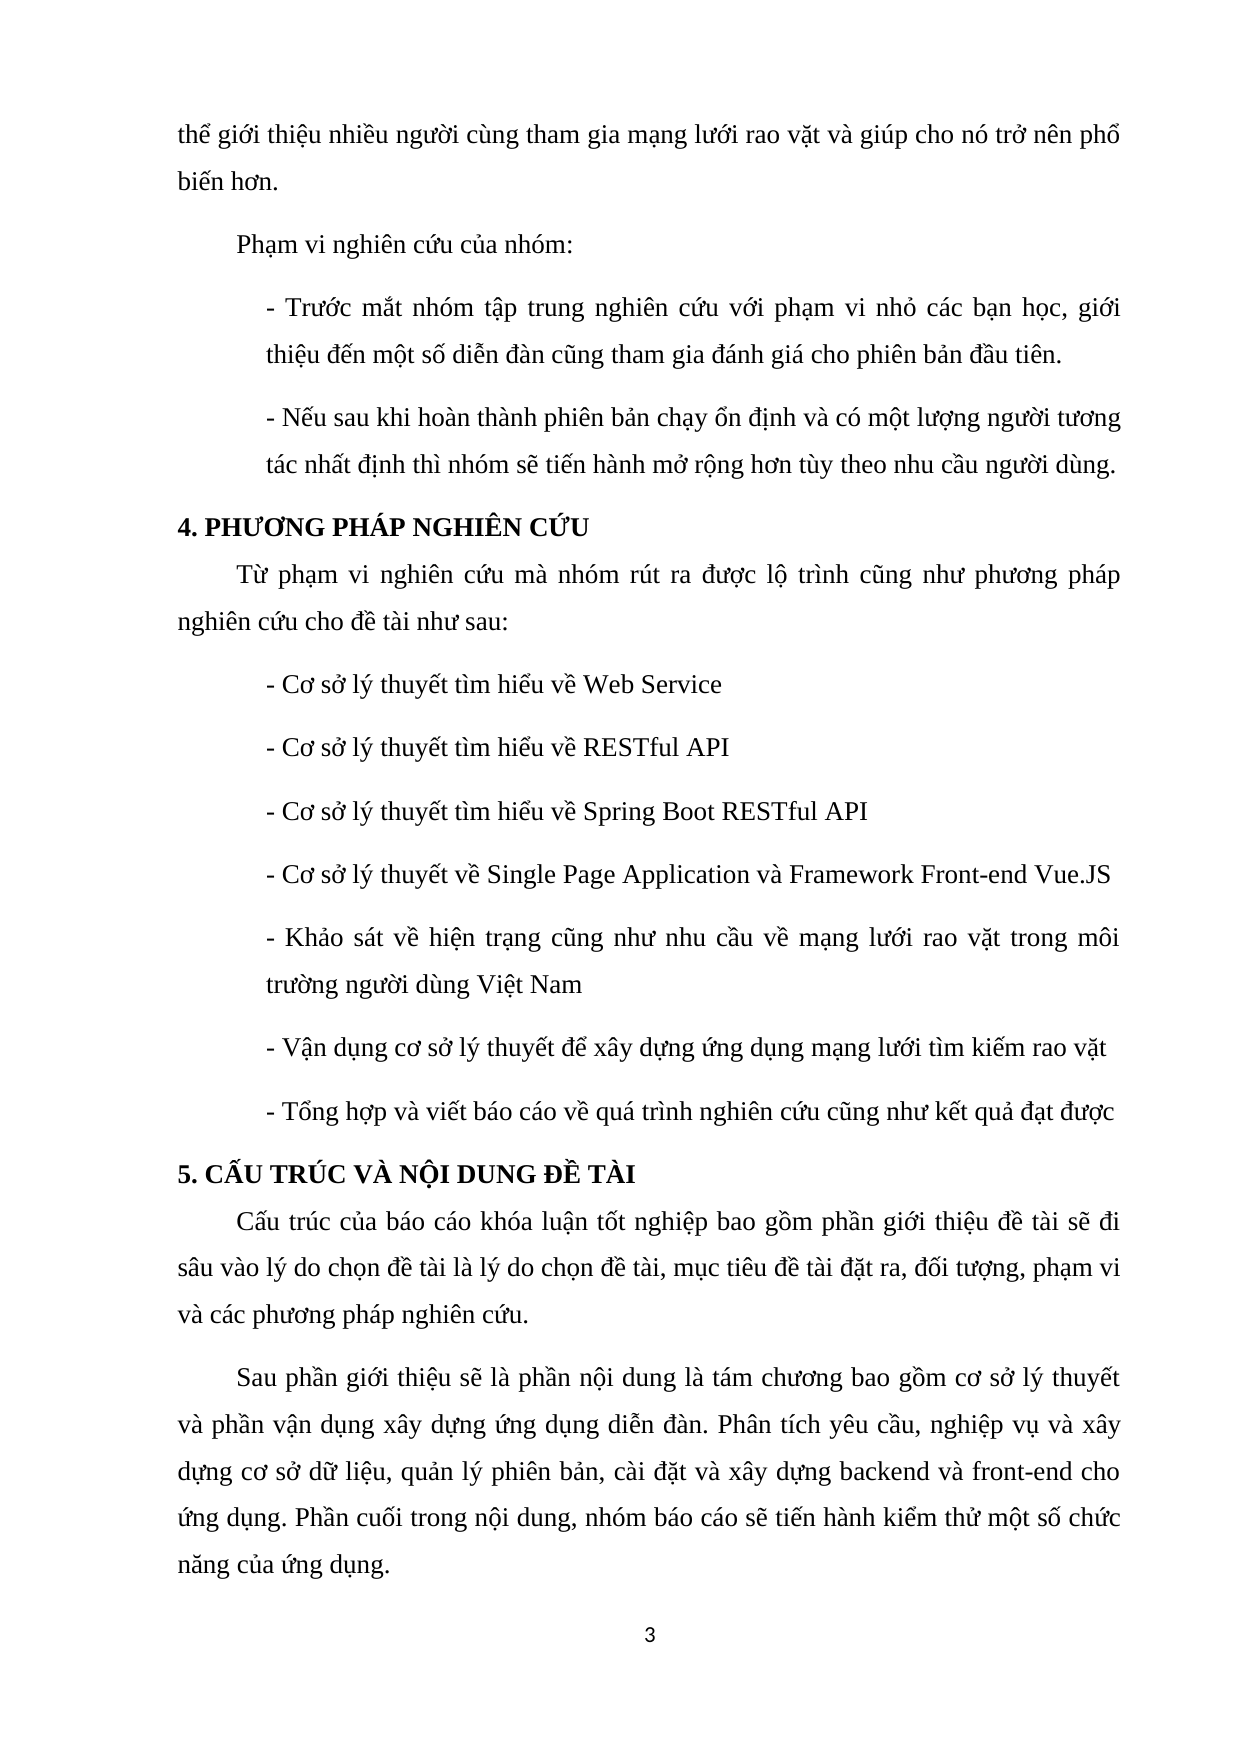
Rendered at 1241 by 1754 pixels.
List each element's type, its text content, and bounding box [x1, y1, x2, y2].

text - Cơ sở lý thuyết về Single Page Application và Framework Front-end Vue.JS [266, 858, 1122, 889]
subtitle 5. CẤU TRÚC VÀ NỘI DUNG ĐỀ TÀI [177, 1158, 1122, 1189]
text Sau phần giới thiệu sẽ là phần nội dung là tám chương bao gồm cơ sở lý thuyết và phần vận dụng xây dựng ứng dụng diễn đàn. Phân tích yêu cầu, nghiệp vụ và xây dựng cơ sở dữ liệu, quản lý phiên bản, cài đặt và xây dựng backend và front-end cho ứng dụng. Phần cuối trong nội dung, nhóm báo cáo sẽ tiến hành kiểm thử một số chức năng của ứng dụng. [177, 1361, 1122, 1579]
text - Trước mắt nhóm tập trung nghiên cứu với phạm vi nhỏ các bạn học, giới thiệu đến một số diễn đàn cũng tham gia đánh giá cho phiên bản đầu tiên. [266, 291, 1122, 369]
text Từ phạm vi nghiên cứu mà nhóm rút ra được lộ trình cũng như phương pháp nghiên cứu cho đề tài như sau: [177, 558, 1122, 636]
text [177, 118, 1122, 196]
text Phạm vi nghiên cứu của nhóm: [177, 228, 1122, 259]
subtitle 4. PHƯƠNG PHÁP NGHIÊN CỨU [177, 511, 1122, 543]
text - Cơ sở lý thuyết tìm hiểu về Spring Boot RESTful API [266, 795, 1122, 826]
text - Cơ sở lý thuyết tìm hiểu về RESTful API [266, 731, 1122, 763]
text - Cơ sở lý thuyết tìm hiểu về Web Service [266, 668, 1122, 699]
text - Khảo sát về hiện trạng cũng như nhu cầu về mạng lưới rao vặt trong môi trường người dùng Việt Nam [266, 921, 1122, 999]
text Cấu trúc của báo cáo khóa luận tốt nghiệp bao gồm phần giới thiệu đề tài sẽ đi sâu vào lý do chọn đề tài là lý do chọn đề tài, mục tiêu đề tài đặt ra, đối tượng, phạm vi và các phương pháp nghiên cứu. [177, 1205, 1122, 1329]
text - Tổng hợp và viết báo cáo về quá trình nghiên cứu cũng như kết quả đạt được [266, 1095, 1122, 1126]
text - Nếu sau khi hoàn thành phiên bản chạy ổn định và có một lượng người tương tác nhất định thì nhóm sẽ tiến hành mở rộng hơn tùy theo nhu cầu người dùng. [266, 401, 1122, 479]
text - Vận dụng cơ sở lý thuyết để xây dựng ứng dụng mạng lưới tìm kiếm rao vặt [266, 1031, 1122, 1063]
